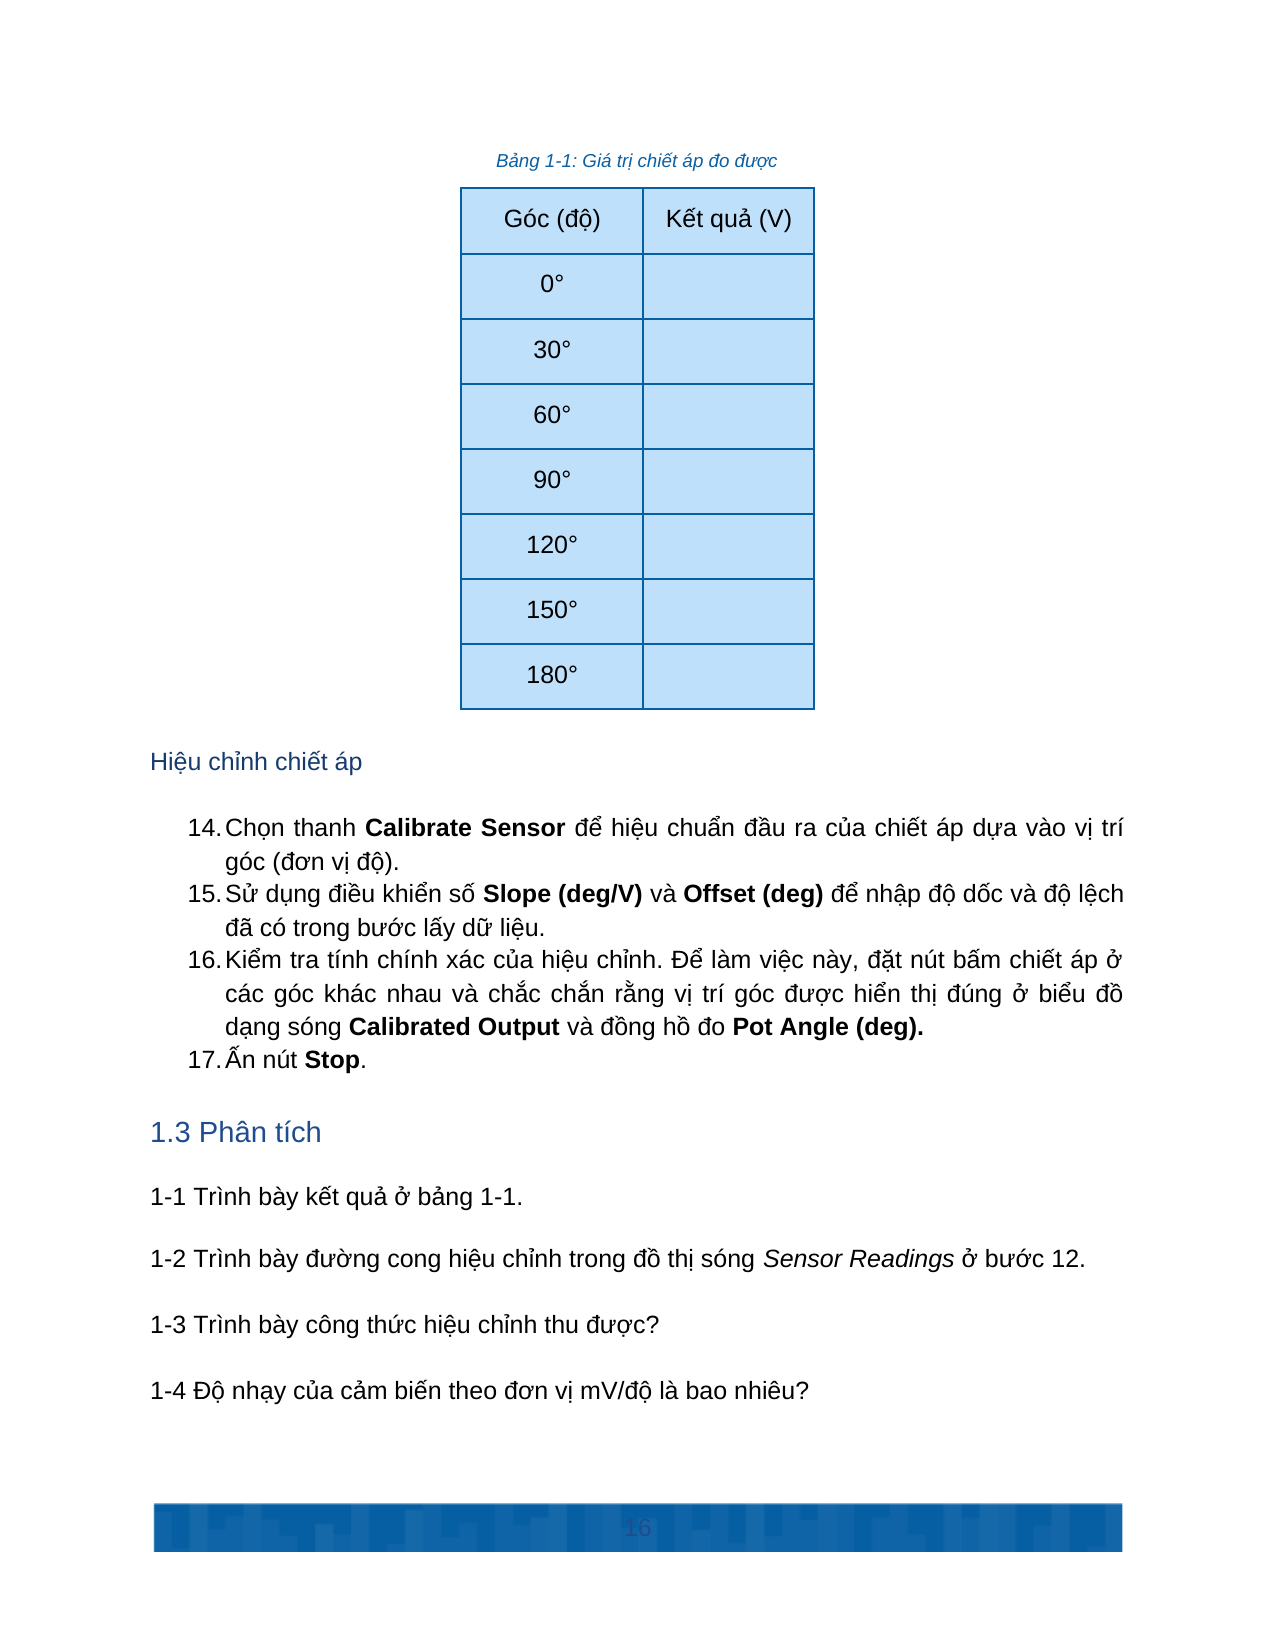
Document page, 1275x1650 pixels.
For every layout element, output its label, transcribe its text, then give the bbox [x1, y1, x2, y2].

list Chọn thanh Calibrate Sensor để hiệu chuẩn đầu ra của chiết áp dựa vào vị trí góc (đơn vị độ). [187, 813, 1125, 875]
text 1-4 Độ nhạy của cảm biến theo đơn vị mV/độ là bao nhiêu? [150, 1376, 1125, 1405]
table_cell [644, 255, 813, 317]
text 1-1 Trình bày kết quả ở bảng 1-1. [150, 1182, 1125, 1211]
table_cell 0° [462, 255, 642, 317]
table_header Kết quả (V) [644, 189, 813, 252]
subtitle Hiệu chỉnh chiết áp [150, 747, 1125, 776]
table_cell 30° [462, 320, 642, 383]
table_cell [644, 580, 813, 643]
table_cell [644, 450, 813, 513]
table_cell [644, 320, 813, 383]
text 1-2 Trình bày đường cong hiệu chỉnh trong đồ thị sóng Sensor Readings ở bước 12. [150, 1244, 1125, 1273]
table_header Góc (độ) [462, 189, 642, 252]
table_cell 90° [462, 450, 642, 513]
list Ấn nút Stop. [187, 1044, 1125, 1073]
list Sử dụng điều khiển số Slope (deg/V) và Offset (deg) để nhập độ dốc và độ lệch đã có trong bước lấy dữ liệu. [187, 879, 1125, 941]
text 1-3 Trình bày công thức hiệu chỉnh thu được? [150, 1310, 1125, 1339]
table_cell [644, 515, 813, 578]
table_cell 180° [462, 645, 642, 708]
subtitle 1.3 Phân tích [150, 1115, 1125, 1148]
table_cell 120° [462, 515, 642, 578]
table_cell 150° [462, 580, 642, 643]
text Bảng 1-1: Giá trị chiết áp đo được [150, 150, 1125, 172]
list Kiểm tra tính chính xác của hiệu chỉnh. Để làm việc này, đặt nút bấm chiết áp ở các góc khác nhau và chắc chắn rằng vị trí góc được hiển thị đúng ở biểu đồ dạng sóng Calibrated Output và đồng hồ đo Pot Angle (deg). [187, 946, 1125, 1040]
table_cell 60° [462, 385, 642, 448]
table_cell [644, 385, 813, 448]
picture [153, 1503, 1123, 1552]
table_cell [644, 645, 813, 708]
